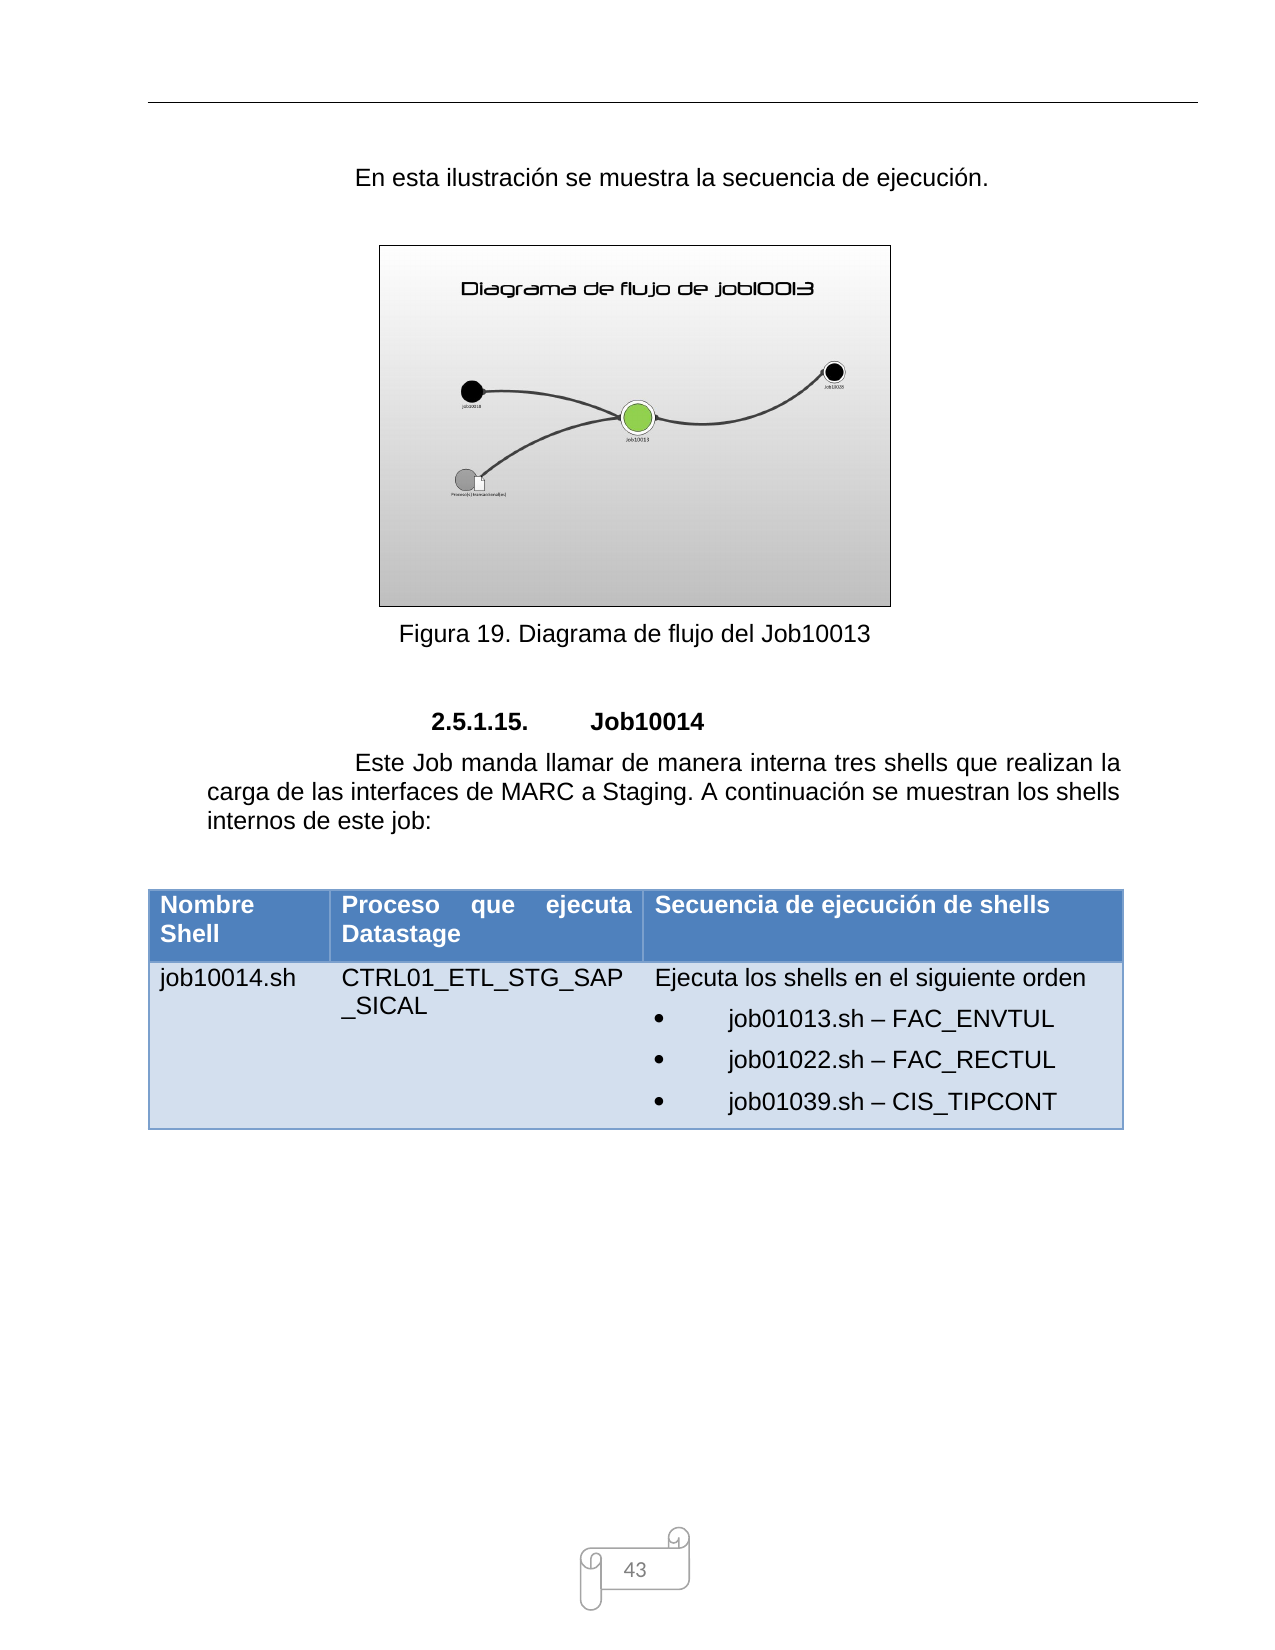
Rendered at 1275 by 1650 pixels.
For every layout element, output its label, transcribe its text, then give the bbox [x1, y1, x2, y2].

text Este Job manda llamar de manera interna tres shells que realizan la carga de las interfaces de MARC a Staging. A continuación se muestran los shells internos de este job: [207, 748, 1122, 835]
table_cell job10014.sh [150, 963, 330, 1128]
table_header Proceso que ejecuta Datastage [331, 891, 642, 961]
subtitle Job10014 [283, 707, 1122, 736]
picture [380, 246, 890, 606]
table_cell Ejecuta los shells en el siguiente orden job01013.sh – FAC_ENVTUL job01022.sh – FAC_RECTUL job01039.sh – CIS_TIPCONT [643, 963, 1122, 1128]
table_header Secuencia de ejecución de shells [644, 891, 1122, 961]
text Figura 19. Diagrama de flujo del Job10013 [148, 619, 1122, 648]
table_header Nombre Shell [150, 891, 329, 961]
text En esta ilustración se muestra la secuencia de ejecución. [207, 162, 1122, 191]
table_cell CTRL01_ETL_STG_SAP_SICAL [330, 963, 643, 1128]
